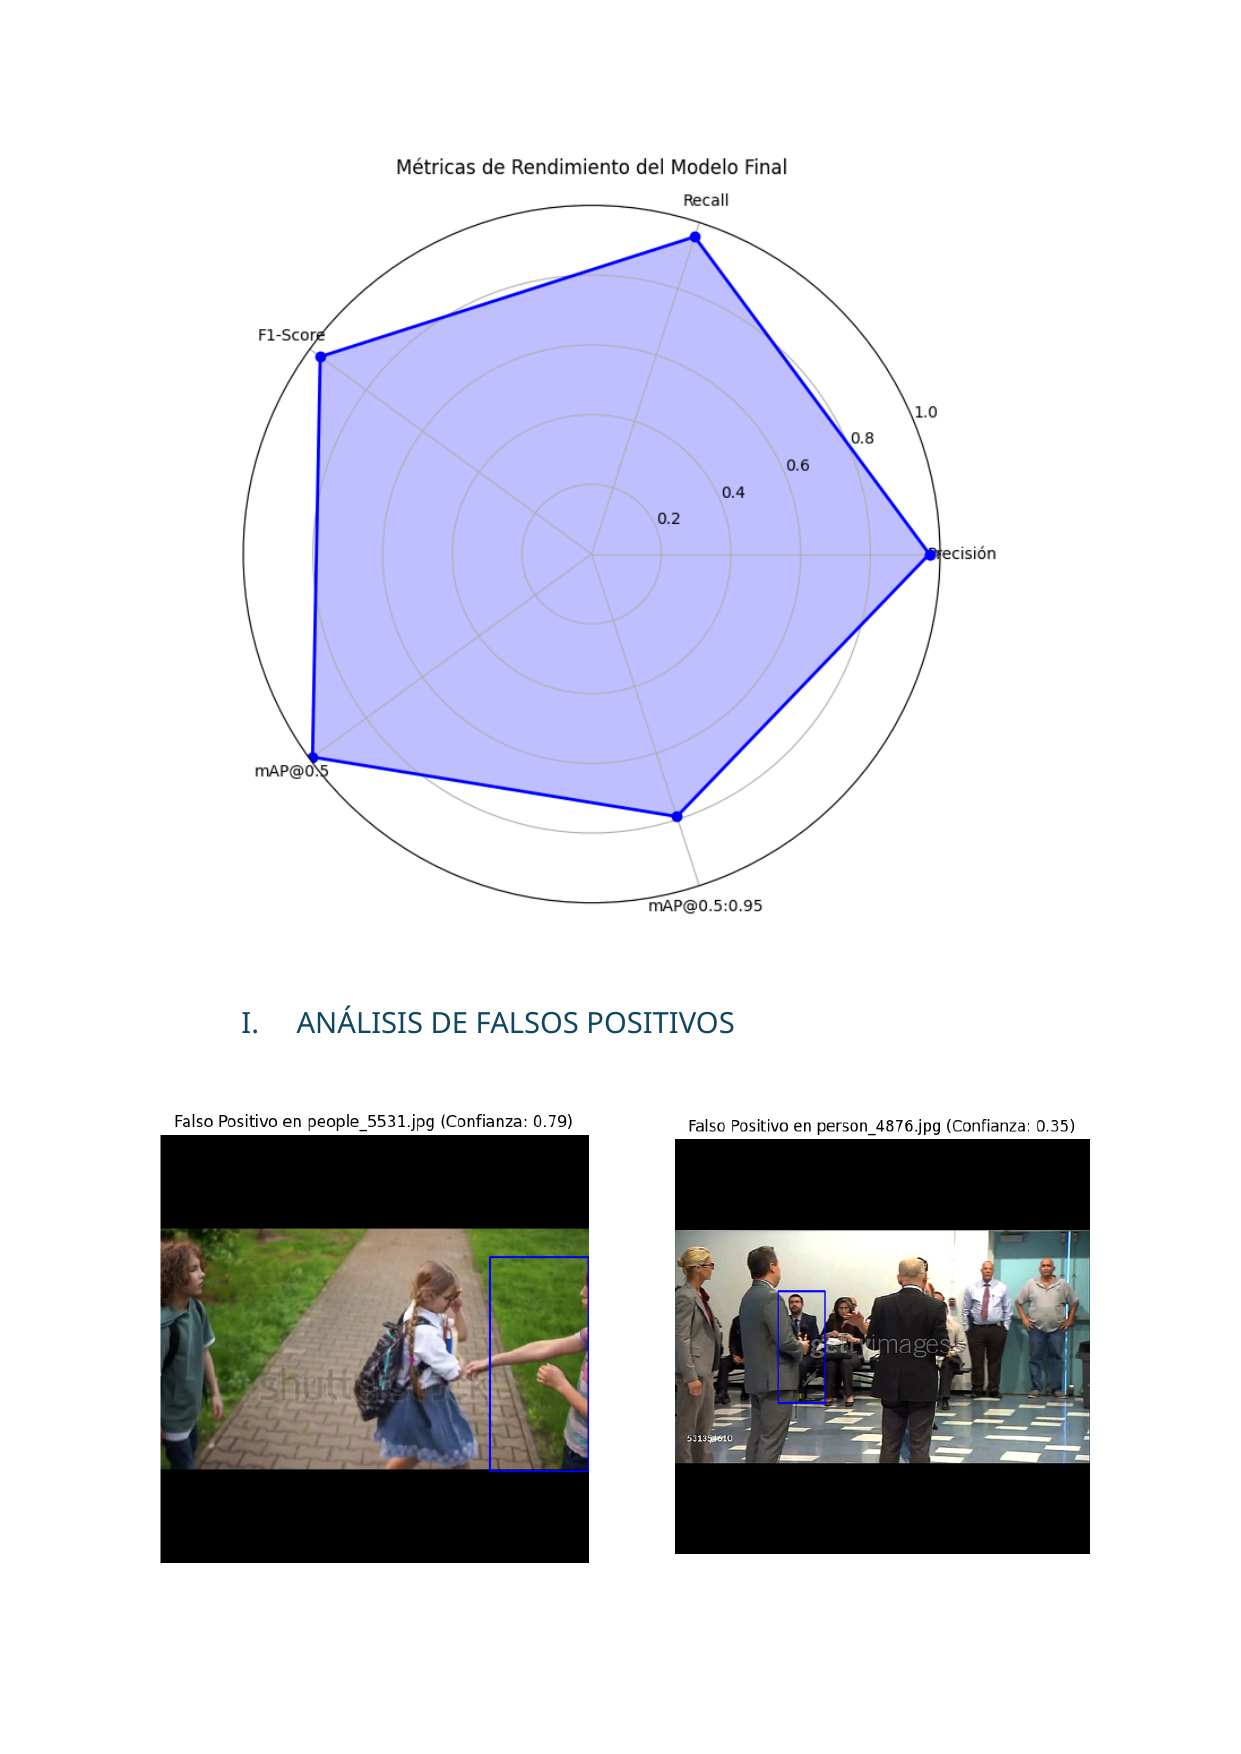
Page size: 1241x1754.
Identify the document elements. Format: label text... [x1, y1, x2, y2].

picture [668, 1113, 1093, 1565]
picture [147, 1112, 594, 1566]
subtitle ANÁLISIS DE FALSOS POSITIVOS [259, 1003, 1092, 1042]
picture [232, 147, 1008, 926]
